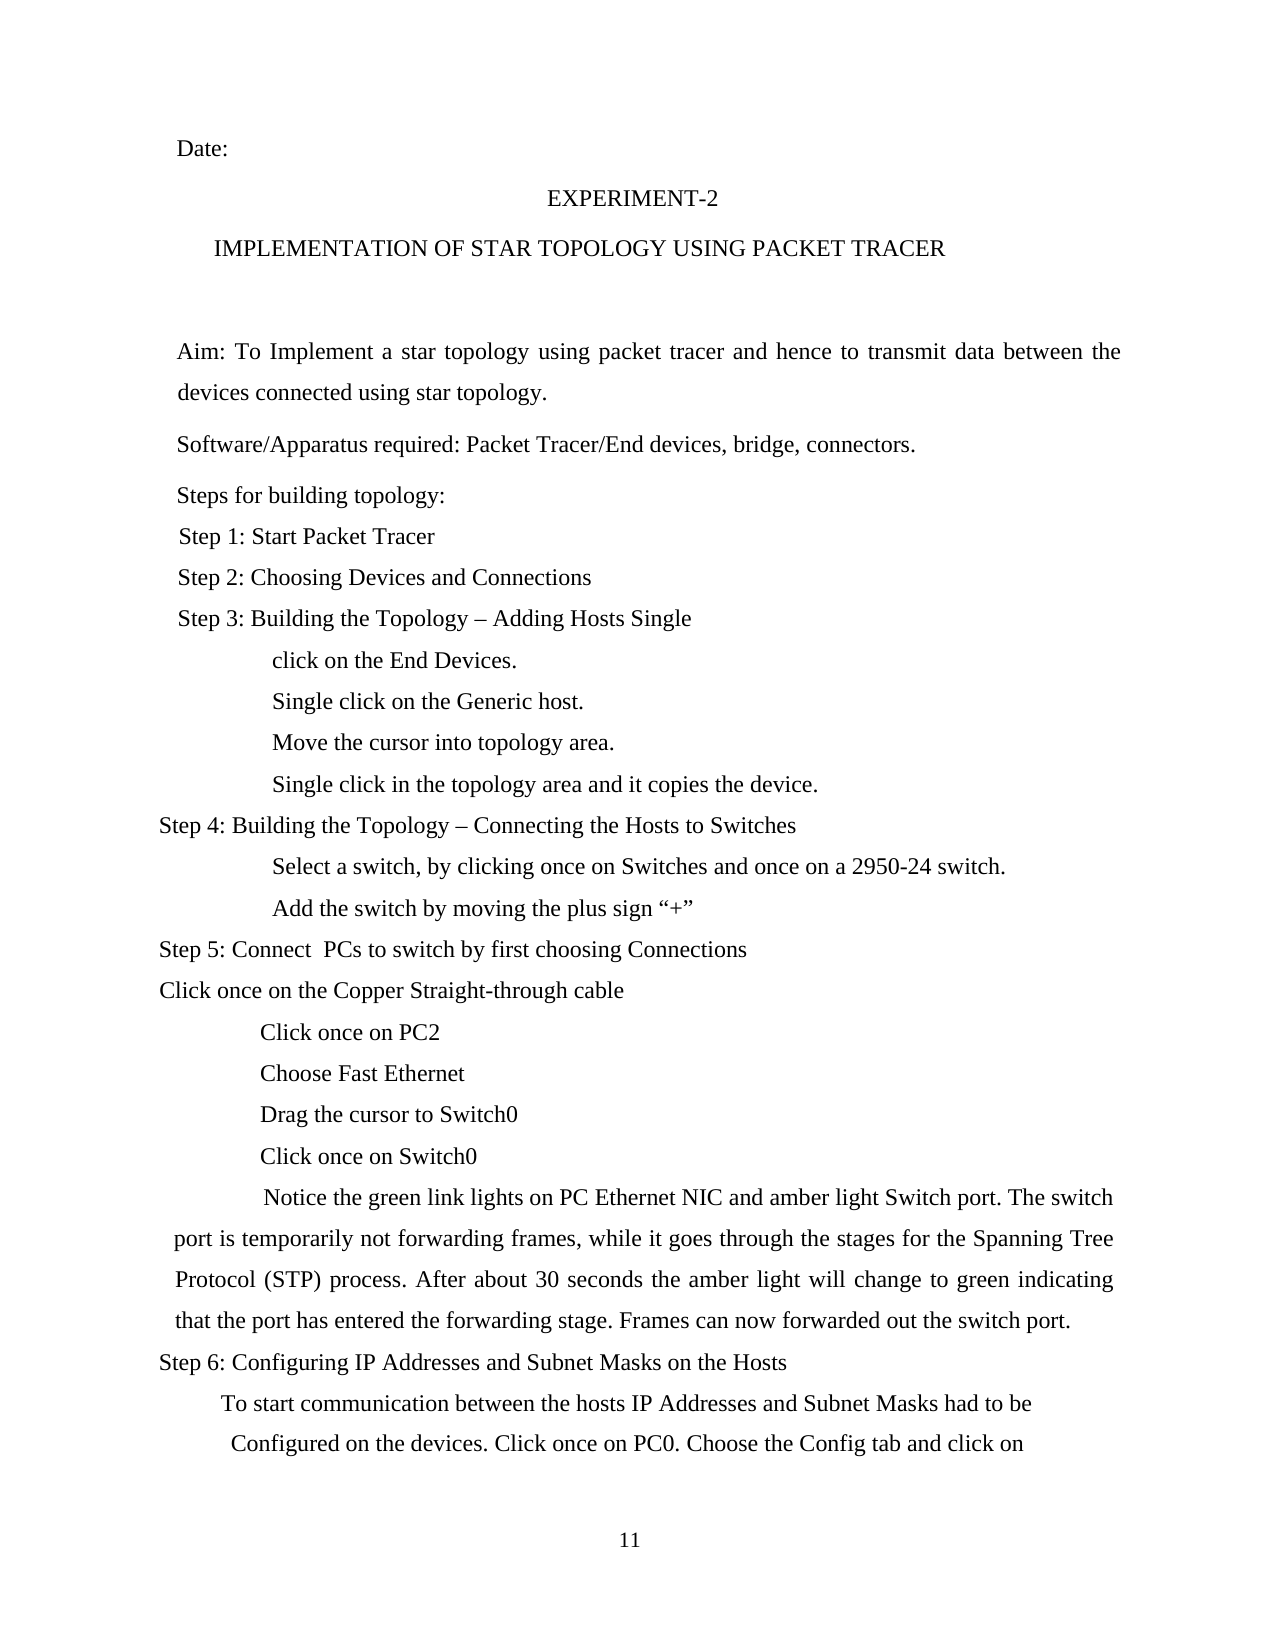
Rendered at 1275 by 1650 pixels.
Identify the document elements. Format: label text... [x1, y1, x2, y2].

text Notice the green link lights on PC Ethernet NIC and amber light Switch port. The switch [263, 1183, 1123, 1211]
text IMPLEMENTATION OF STAR TOPOLOGY USING PACKET TRACER [214, 234, 1144, 262]
text Steps for building topology: [176, 481, 1144, 508]
text Choose Fast Ethernet [260, 1059, 1144, 1087]
text port is temporarily not forwarding frames, while it goes through the stages for the Spanning Tree Protocol (STP) process. After about 30 seconds the amber light will change to green indicating that the port has entered the forwarding stage. Frames can now forwarded out the switch port. [174, 1224, 1115, 1334]
text To start communication between the hosts IP Addresses and Subnet Masks had to be [151, 1389, 1102, 1416]
text Step 5: Connect PCs to switch by first choosing Connections [158, 935, 1144, 963]
text Step 1: Start Packet Tracer [178, 522, 1144, 549]
text Select a switch, by clicking once on Switches and once on a 2950-24 switch. [272, 852, 1123, 880]
text Aim: To Implement a star topology using packet tracer and hence to transmit data between the devices connected using star topology. [176, 337, 1123, 406]
text Single click on the Generic host. [272, 687, 1123, 715]
text Step 4: Building the Topology – Connecting the Hosts to Switches [158, 811, 1144, 839]
text Click once on PC2 [260, 1018, 1123, 1045]
text Configured on the devices. Click once on PC0. Choose the Config tab and click on [231, 1429, 1123, 1457]
text Date: [176, 133, 1144, 161]
text Add the switch by moving the plus sign “+” [272, 894, 1123, 921]
text Move the cursor into topology area. [272, 728, 1123, 756]
text Click once on the Copper Straight-through cable [159, 976, 1123, 1004]
text Step 2: Choosing Devices and Connections [177, 563, 1144, 591]
text Step 6: Configuring IP Addresses and Subnet Masks on the Hosts [158, 1348, 1144, 1375]
text EXPERIMENT-2 [190, 184, 1075, 211]
text Step 3: Building the Topology – Adding Hosts Single click on the End Devices. [177, 604, 704, 673]
text Software/Apparatus required: Packet Tracer/End devices, bridge, connectors. [176, 430, 1123, 458]
text Drag the cursor to Switch0 [260, 1100, 1123, 1128]
text Single click in the topology area and it copies the device. [272, 770, 1123, 797]
text Click once on Switch0 [260, 1142, 1123, 1169]
